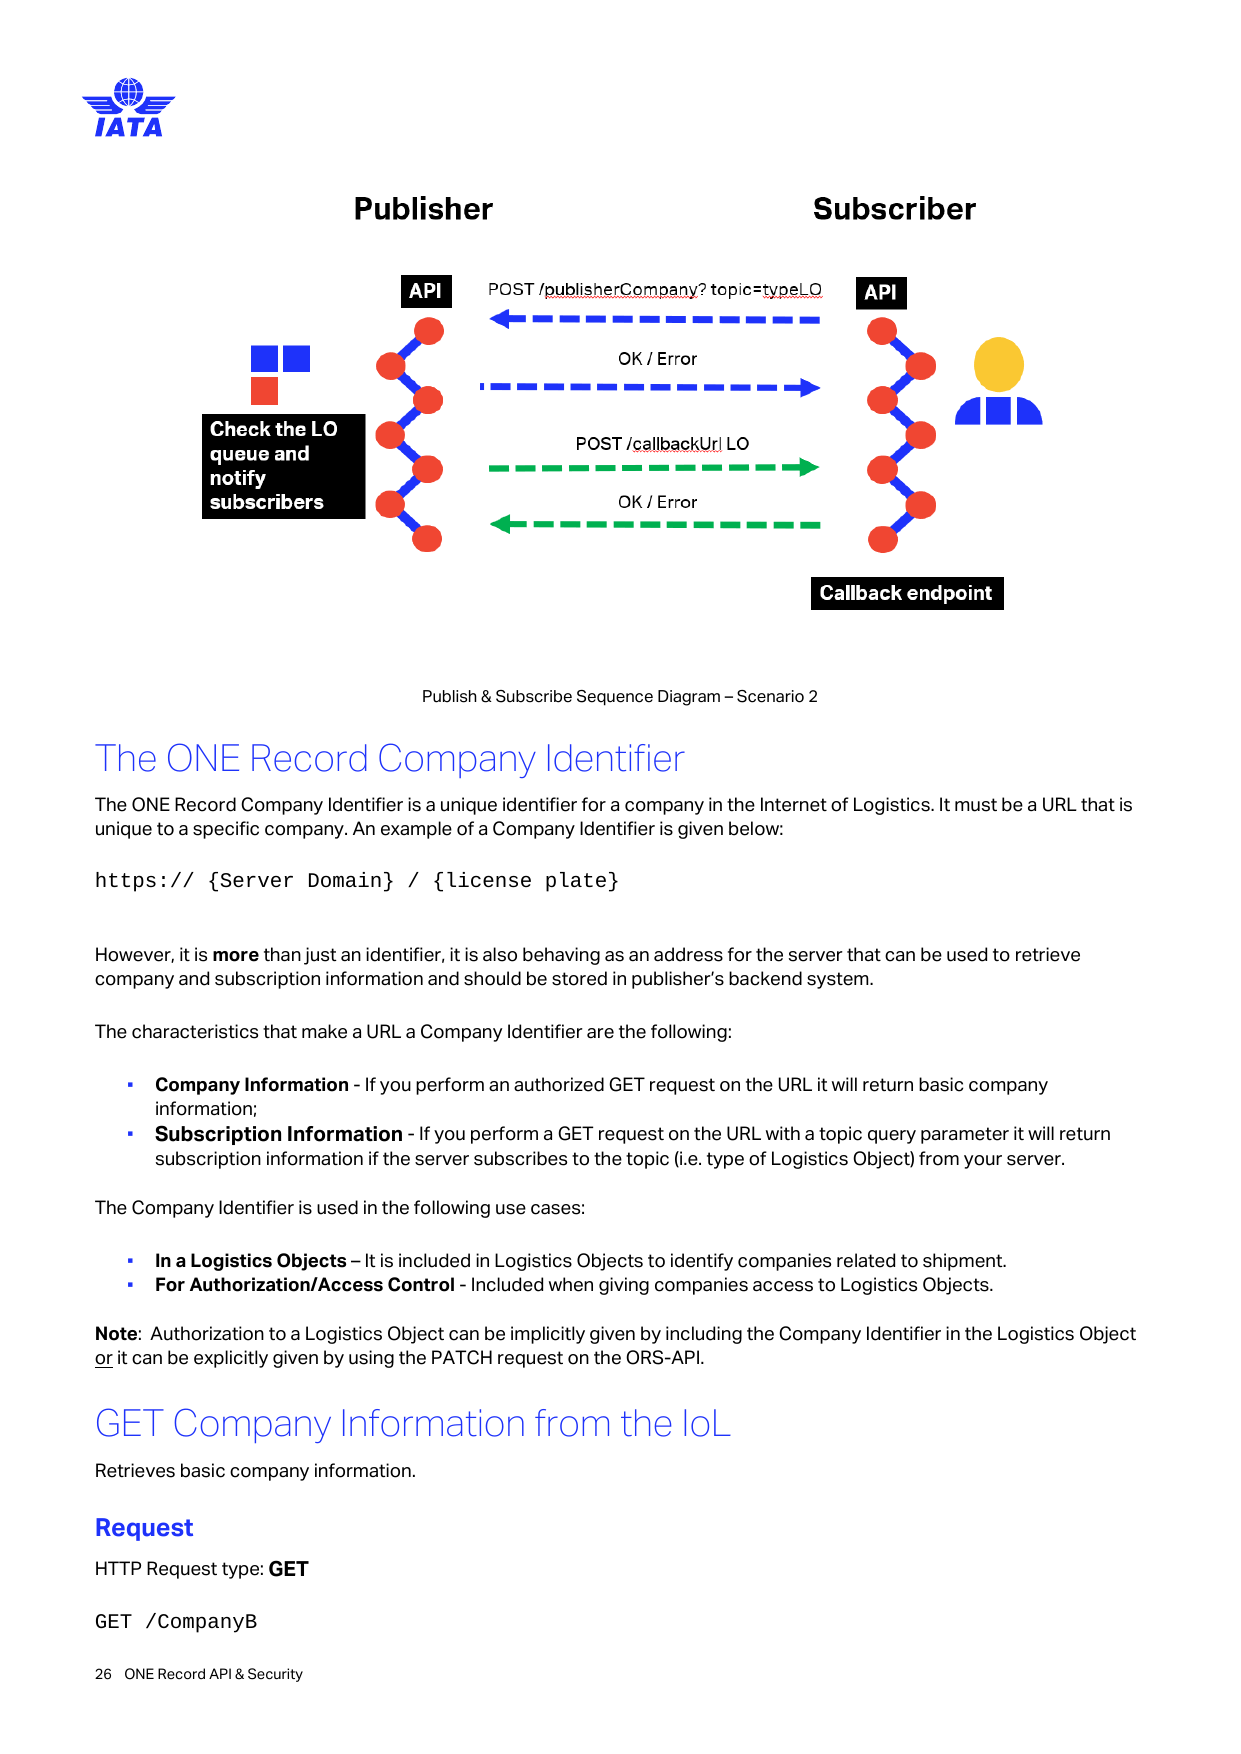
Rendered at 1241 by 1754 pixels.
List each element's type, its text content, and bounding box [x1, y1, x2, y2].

list Subscription Information - If you perform a GET request on the URL with a topic query parameter it will return subscription information if the server subscribes to the topic (i.e. type of Logistics Object) from your server. [124, 1120, 1146, 1171]
list For Authorization/Access Control - Included when giving companies access to Logistics Objects. [124, 1273, 1146, 1297]
text GET /CompanyB [94, 1611, 1146, 1635]
text The ONE Record Company Identifier is a unique identifier for a company in the Internet of Logistics. It must be a URL that is unique to a specific company. An example of a Company Identifier is given below: [94, 793, 1146, 841]
text https:// {Server Domain} / {license plate} [94, 870, 1146, 894]
text Note: Authorization to a Logistics Object can be implicitly given by including the Company Identifier in the Logistics Object or it can be explicitly given by using the PATCH request on the ORS-API. [94, 1322, 1146, 1370]
text HTTP Request type: GET [94, 1556, 1146, 1582]
subtitle The ONE Record Company Identifier [94, 733, 1146, 780]
text Publish & Subscribe Sequence Diagram – Scenario 2 [94, 686, 1146, 708]
text However, it is more than just an identifier, it is also behaving as an address for the server that can be used to retrieve company and subscription information and should be stored in publisher’s backend system. [94, 942, 1146, 990]
text Retrieves basic company information. [94, 1459, 1146, 1483]
list In a Logistics Objects – It is included in Logistics Objects to identify companies related to shipment. [124, 1249, 1146, 1273]
list Company Information - If you perform an authorized GET request on the URL it will return basic company information; [124, 1072, 1146, 1120]
subtitle GET Company Information from the IoL [94, 1399, 1146, 1446]
subtitle Request [94, 1512, 1146, 1543]
picture [175, 180, 1066, 657]
text The characteristics that make a URL a Company Identifier are the following: [94, 1019, 1146, 1043]
text The Company Identifier is used in the following use cases: [94, 1196, 1146, 1220]
